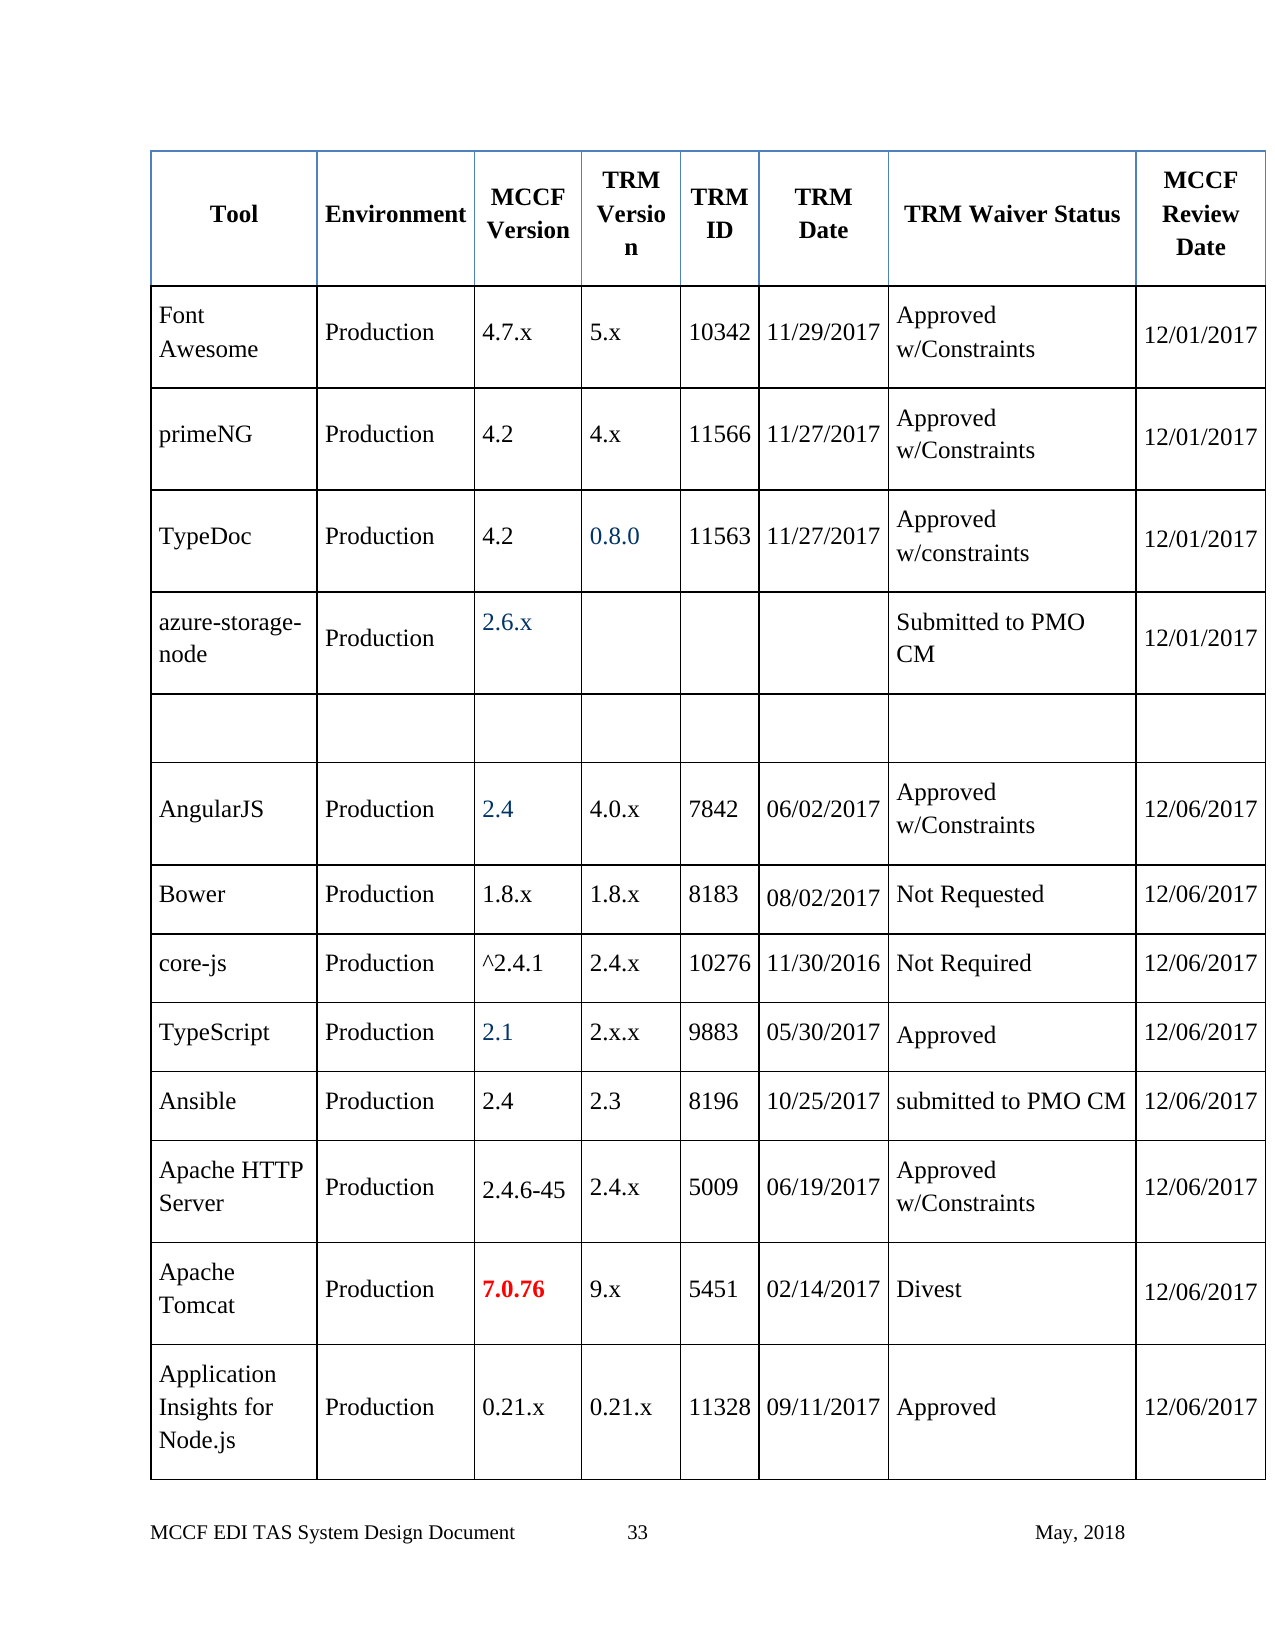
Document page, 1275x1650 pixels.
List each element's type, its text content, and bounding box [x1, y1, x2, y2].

table_cell TypeDoc [152, 491, 316, 591]
table_cell Production [318, 935, 474, 1002]
table_cell Approved w/Constraints [889, 389, 1135, 489]
table_cell [152, 695, 316, 762]
table_cell [582, 695, 680, 762]
table_cell 4.0.x [582, 763, 680, 864]
table_cell ^2.4.1 [475, 935, 581, 1002]
table_cell 12/01/2017 [1137, 593, 1265, 693]
table_cell 11563 [681, 491, 758, 591]
table_cell Font Awesome [152, 287, 316, 387]
table_cell Approved w/Constraints [889, 1141, 1135, 1242]
table_cell 4.2 [475, 491, 581, 591]
table_cell 11566 [681, 389, 758, 489]
table_cell 02/14/2017 [760, 1243, 888, 1344]
table_cell Application Insights for Node.js [152, 1345, 316, 1479]
table_cell Production [318, 593, 474, 693]
table_cell 2.1 [475, 1003, 581, 1071]
table_cell 12/06/2017 [1137, 935, 1265, 1002]
table_cell [1137, 695, 1265, 762]
table_cell 11/27/2017 [760, 389, 888, 489]
table_cell 12/06/2017 [1137, 1072, 1265, 1140]
table_header TRM Waiver Status [889, 152, 1135, 285]
table_cell 5009 [681, 1141, 758, 1242]
table_cell [582, 593, 680, 693]
table_cell 06/19/2017 [760, 1141, 888, 1242]
table_cell 1.8.x [475, 866, 581, 933]
table_cell 12/01/2017 [1137, 389, 1265, 489]
table_cell Bower [152, 866, 316, 933]
table_cell 0.21.x [582, 1345, 680, 1479]
table_cell 08/02/2017 [760, 866, 888, 933]
table_cell 1.8.x [582, 866, 680, 933]
table_cell 8183 [681, 866, 758, 933]
table_header MCCF Review Date [1137, 152, 1265, 285]
table_cell 12/01/2017 [1137, 287, 1265, 387]
table_cell 9.x [582, 1243, 680, 1344]
table_cell Production [318, 491, 474, 591]
table_cell Not Required [889, 935, 1135, 1002]
table_cell Approved w/Constraints [889, 287, 1135, 387]
table_cell Production [318, 389, 474, 489]
table_cell 9883 [681, 1003, 758, 1071]
table_cell 4.2 [475, 389, 581, 489]
table_cell Ansible [152, 1072, 316, 1140]
table_cell 7842 [681, 763, 758, 864]
table_cell 2.6.x [475, 593, 581, 693]
table_cell Approved [889, 1003, 1135, 1071]
table_cell 8196 [681, 1072, 758, 1140]
table_cell Production [318, 287, 474, 387]
table_header MCCF Version [475, 152, 581, 285]
table_cell Not Requested [889, 866, 1135, 933]
table_cell 10276 [681, 935, 758, 1002]
table_cell 5.x [582, 287, 680, 387]
table_cell Production [318, 866, 474, 933]
table_cell 2.3 [582, 1072, 680, 1140]
table_cell primeNG [152, 389, 316, 489]
table_cell azure-storage-node [152, 593, 316, 693]
table_cell 2.4 [475, 763, 581, 864]
table_cell 12/01/2017 [1137, 491, 1265, 591]
table_header Environment [318, 152, 474, 285]
table_cell Apache Tomcat [152, 1243, 316, 1344]
table_cell 11/29/2017 [760, 287, 888, 387]
table_cell Approved w/constraints [889, 491, 1135, 591]
table_cell [475, 695, 581, 762]
table_header Tool [152, 152, 316, 285]
table_cell 05/30/2017 [760, 1003, 888, 1071]
table_cell Production [318, 1003, 474, 1071]
table_cell 4.x [582, 389, 680, 489]
table_cell [760, 695, 888, 762]
table_cell 12/06/2017 [1137, 866, 1265, 933]
table_cell 10342 [681, 287, 758, 387]
table_cell Apache HTTP Server [152, 1141, 316, 1242]
table_cell 11328 [681, 1345, 758, 1479]
table_cell 09/11/2017 [760, 1345, 888, 1479]
table_cell 12/06/2017 [1137, 1141, 1265, 1242]
table_header TRM ID [681, 152, 758, 285]
table_cell 06/02/2017 [760, 763, 888, 864]
table_cell 11/27/2017 [760, 491, 888, 591]
table_cell Production [318, 1243, 474, 1344]
table_cell 2.4 [475, 1072, 581, 1140]
table_cell Divest [889, 1243, 1135, 1344]
table_cell 11/30/2016 [760, 935, 888, 1002]
table_cell [681, 695, 758, 762]
table_cell core-js [152, 935, 316, 1002]
table_cell 2.x.x [582, 1003, 680, 1071]
table_cell 0.21.x [475, 1345, 581, 1479]
table_cell 2.4.6-45 [475, 1141, 581, 1242]
table_cell 5451 [681, 1243, 758, 1344]
table_header TRM Date [760, 152, 888, 285]
table_cell Production [318, 763, 474, 864]
table_cell 0.8.0 [582, 491, 680, 591]
table_cell Submitted to PMO CM [889, 593, 1135, 693]
table_cell Production [318, 1345, 474, 1479]
table_header TRM Version [582, 152, 680, 285]
table_cell 2.4.x [582, 935, 680, 1002]
table_cell 4.7.x [475, 287, 581, 387]
table_cell AngularJS [152, 763, 316, 864]
table_cell Approved [889, 1345, 1135, 1479]
table_cell 12/06/2017 [1137, 763, 1265, 864]
table_cell [760, 593, 888, 693]
table_cell Production [318, 1141, 474, 1242]
table_cell 7.0.76 [475, 1243, 581, 1344]
table_cell 12/06/2017 [1137, 1003, 1265, 1071]
table_cell 10/25/2017 [760, 1072, 888, 1140]
table_cell submitted to PMO CM [889, 1072, 1135, 1140]
table_cell 2.4.x [582, 1141, 680, 1242]
table_cell [681, 593, 758, 693]
table_cell TypeScript [152, 1003, 316, 1071]
table_cell 12/06/2017 [1137, 1243, 1265, 1344]
table_cell [889, 695, 1135, 762]
table_cell 12/06/2017 [1137, 1345, 1265, 1479]
table_cell [318, 695, 474, 762]
table_cell Production [318, 1072, 474, 1140]
table_cell Approved w/Constraints [889, 763, 1135, 864]
